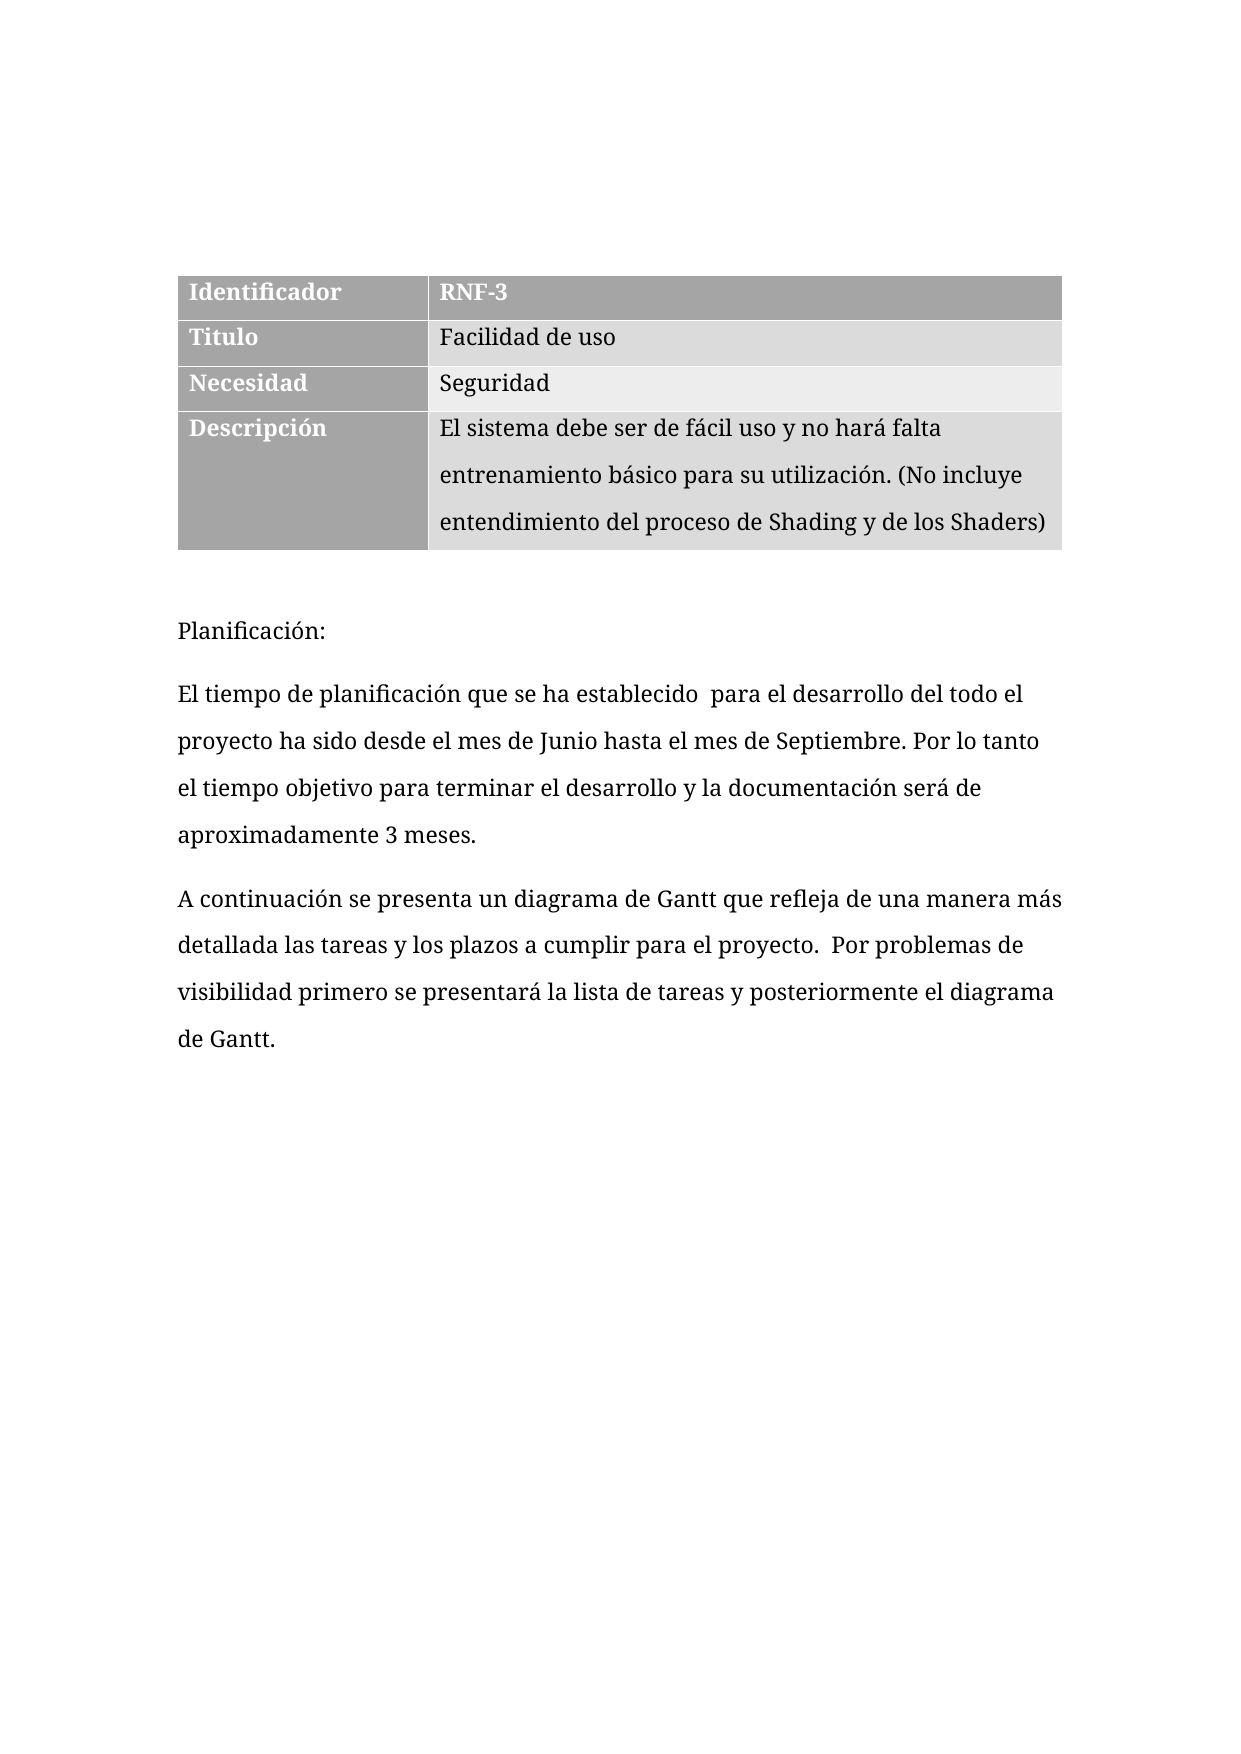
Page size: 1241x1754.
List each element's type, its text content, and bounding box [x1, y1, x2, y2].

table_header RNF-3 [429, 276, 1062, 320]
text Planificación: [177, 615, 1063, 646]
table_cell Descripción [178, 412, 428, 550]
table_header Identificador [178, 276, 428, 320]
table_cell Seguridad [429, 367, 1062, 411]
table_cell Necesidad [178, 367, 428, 411]
text A continuación se presenta un diagrama de Gantt que refleja de una manera más detallada las tareas y los plazos a cumplir para el proyecto. Por problemas de visibilidad primero se presentará la lista de tareas y posteriormente el diagrama de Gantt. [177, 882, 1063, 1054]
text El tiempo de planificación que se ha establecido para el desarrollo del todo el proyecto ha sido desde el mes de Junio hasta el mes de Septiembre. Por lo tanto el tiempo objetivo para terminar el desarrollo y la documentación será de aproximadamente 3 meses. [177, 678, 1063, 850]
table_cell El sistema debe ser de fácil uso y no hará falta entrenamiento básico para su utilización. (No incluye entendimiento del proceso de Shading y de los Shaders) [429, 412, 1062, 550]
table_cell Facilidad de uso [429, 321, 1062, 366]
table_cell Titulo [178, 321, 428, 366]
